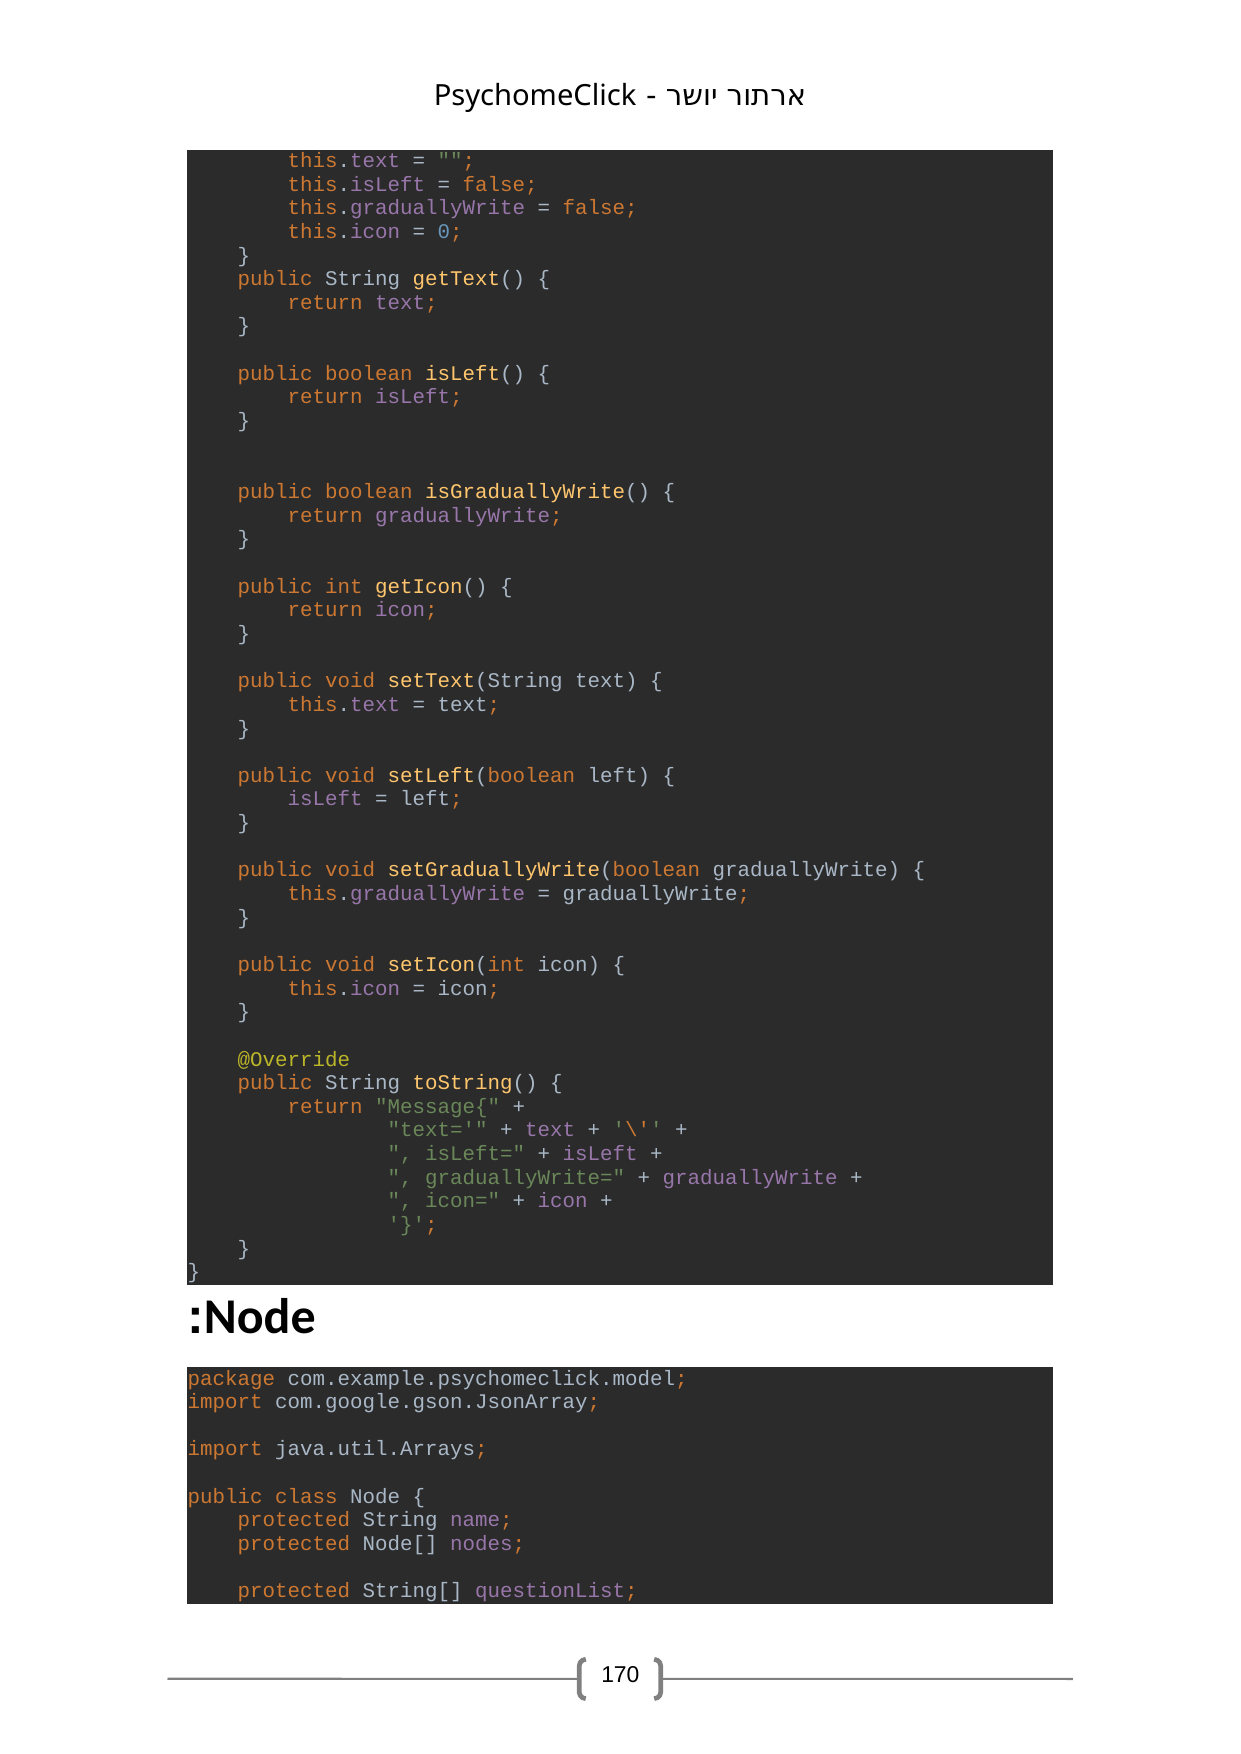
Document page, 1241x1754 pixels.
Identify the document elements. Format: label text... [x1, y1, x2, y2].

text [187, 1367, 1053, 1604]
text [187, 150, 1053, 1285]
text Node: [187, 1285, 1053, 1346]
